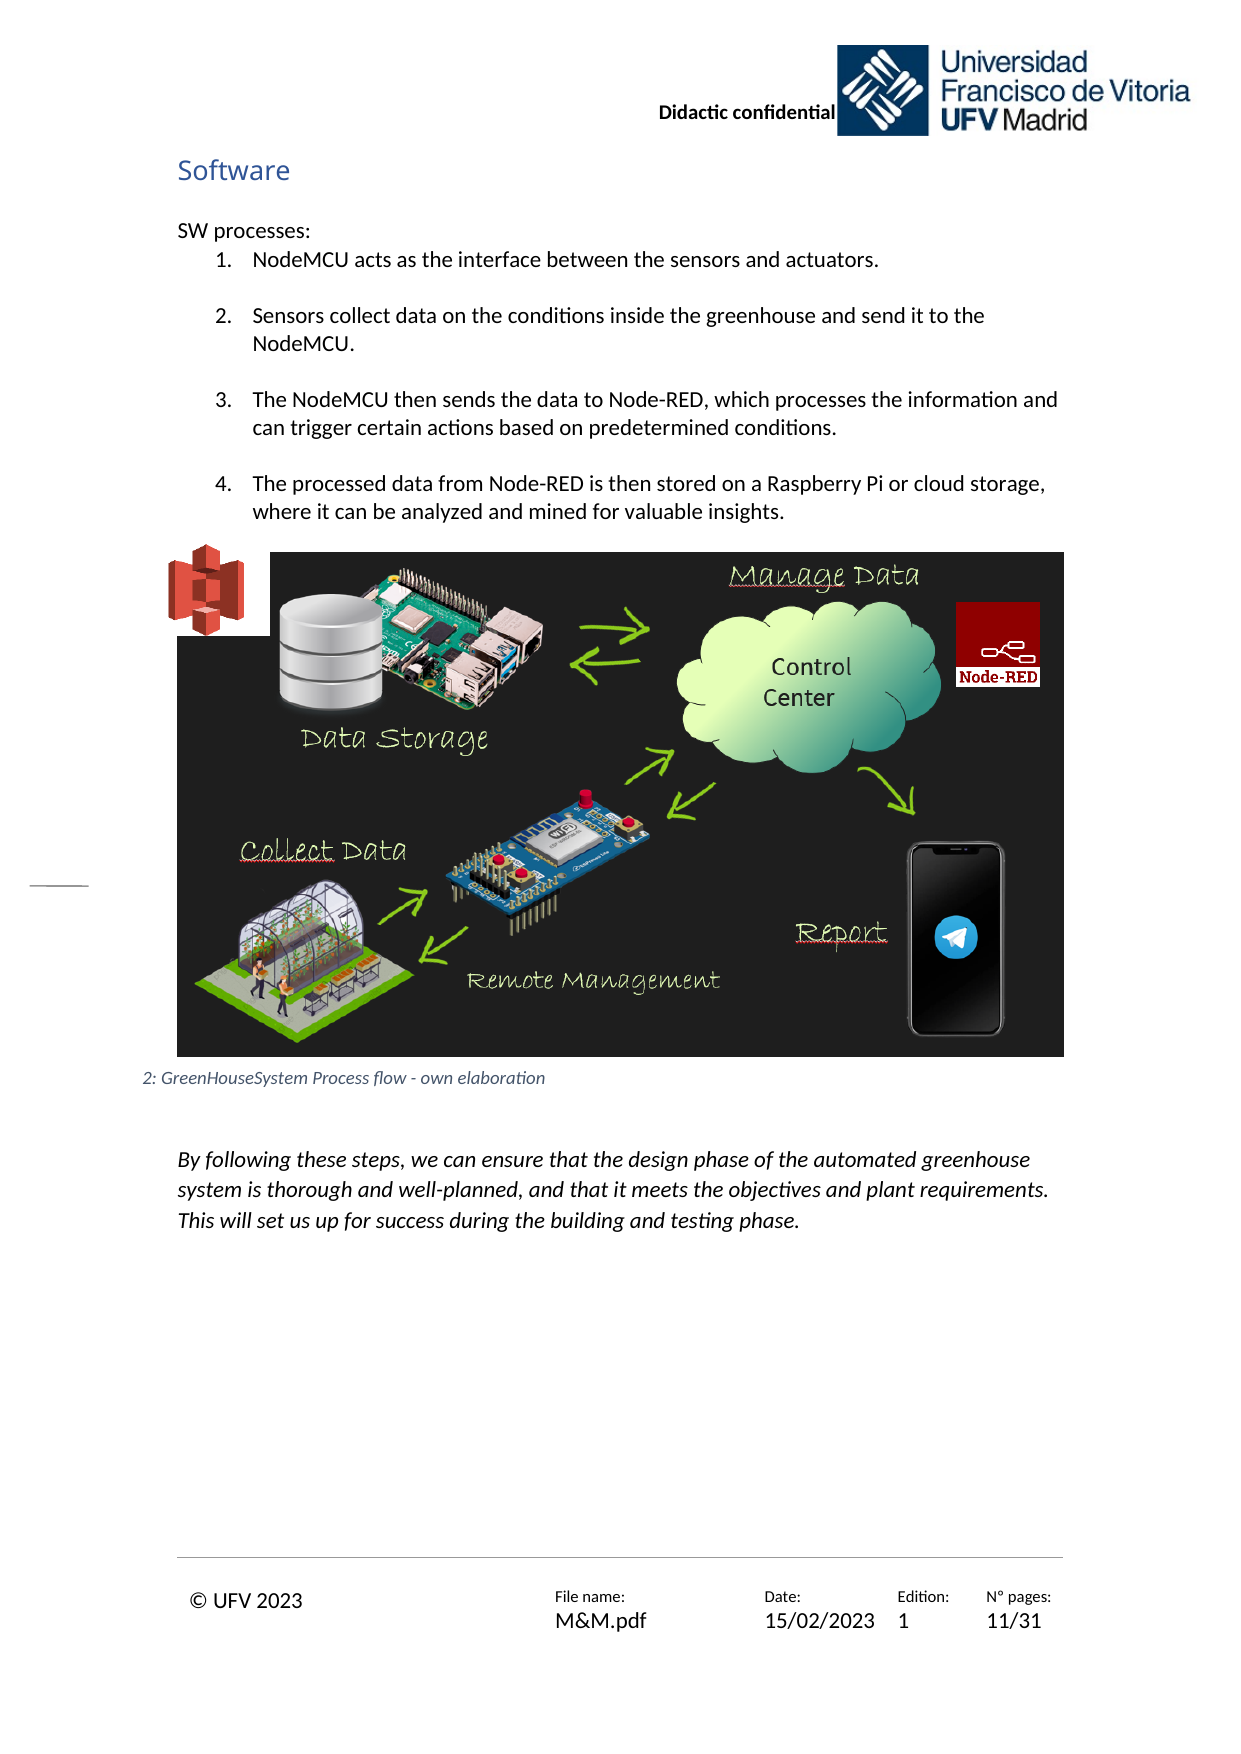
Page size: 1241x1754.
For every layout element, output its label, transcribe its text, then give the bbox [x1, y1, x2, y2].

text SW processes: [177, 217, 1063, 245]
picture [837, 45, 1213, 136]
list The NodeMCU then sends the data to Node-RED, which processes the information and can trigger certain actions based on predetermined conditions. [215, 385, 1063, 441]
list NodeMCU acts as the interface between the sensors and actuators. [215, 245, 1063, 273]
list Sensors collect data on the conditions inside the greenhouse and send it to the NodeMCU. [215, 301, 1063, 357]
subtitle Software [177, 152, 1063, 189]
list The processed data from Node-RED is then stored on a Raspberry Pi or cloud storage, where it can be analyzed and mined for valuable insights. [215, 469, 1063, 525]
picture [142, 544, 1064, 1057]
text By following these steps, we can ensure that the design phase of the automated greenhouse system is thorough and well-planned, and that it meets the objectives and plant requirements. This will set us up for success during the building and testing phase. [177, 1145, 1063, 1234]
